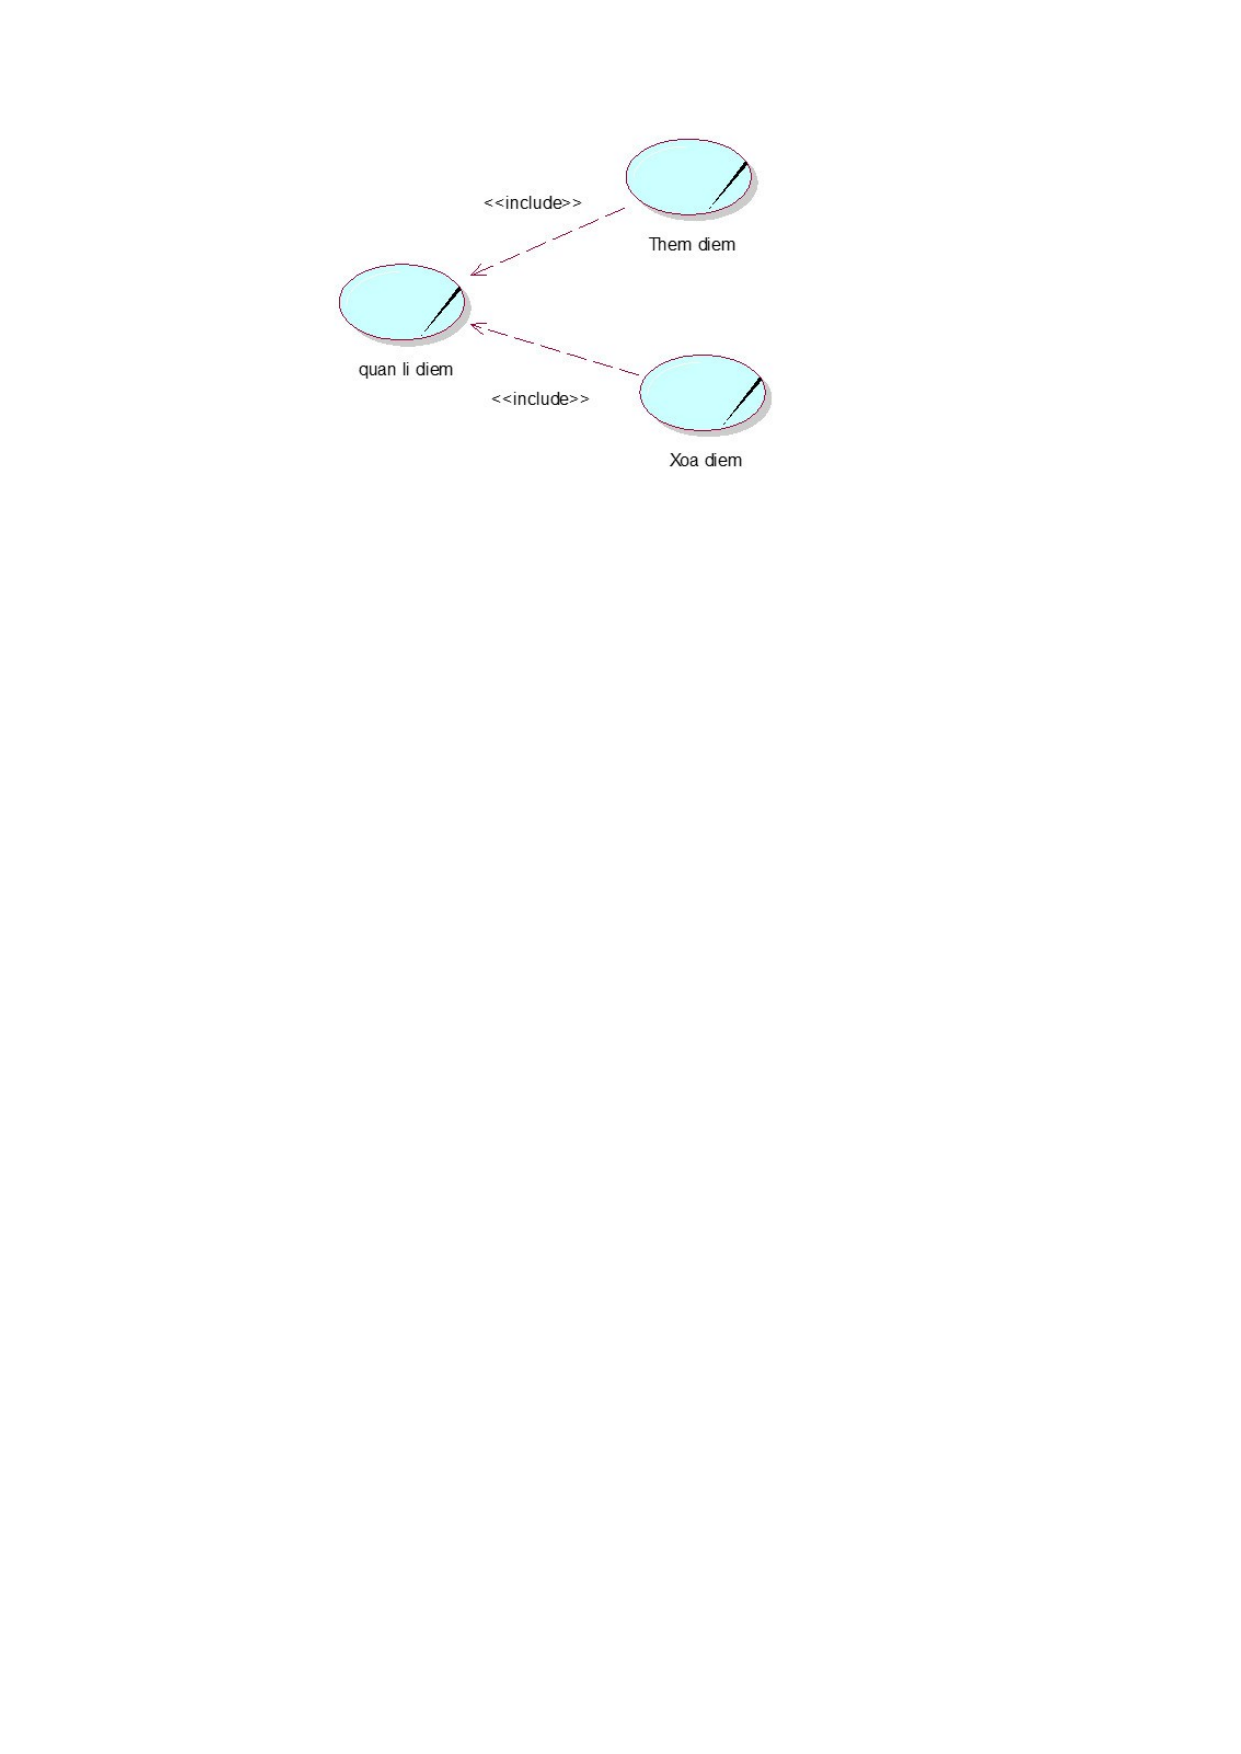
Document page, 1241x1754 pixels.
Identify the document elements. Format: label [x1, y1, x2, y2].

picture [177, 118, 1122, 612]
